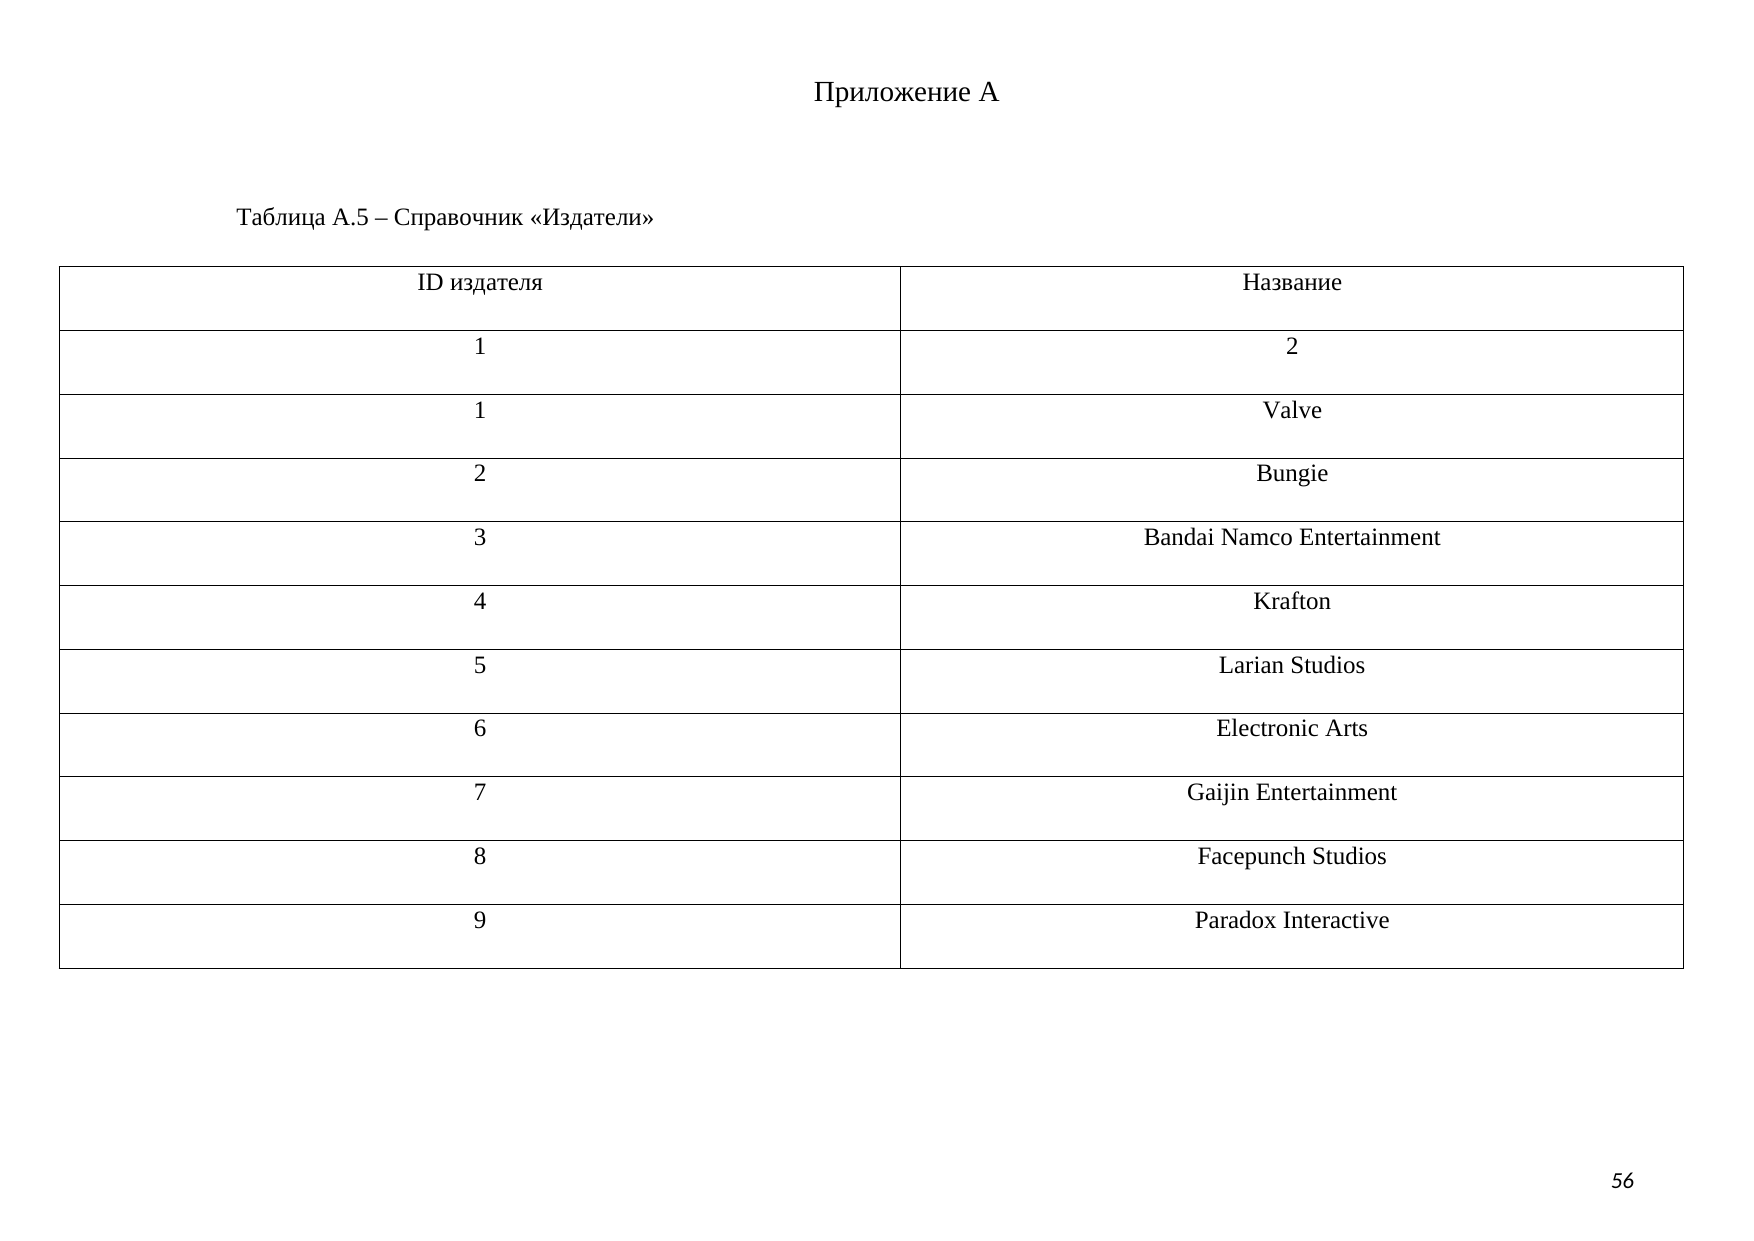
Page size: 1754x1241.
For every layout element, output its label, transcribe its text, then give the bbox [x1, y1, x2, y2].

table_cell Paradox Interactive [901, 905, 1683, 967]
table_cell 1 [60, 395, 900, 457]
table_cell 2 [901, 331, 1683, 394]
table_header ID издателя [60, 267, 900, 330]
table_cell Valve [901, 395, 1683, 457]
table_cell 7 [60, 777, 900, 840]
table_cell Larian Studios [901, 650, 1683, 712]
table_cell 6 [60, 714, 900, 776]
text Таблица А.5 – Справочник «Издатели» [177, 202, 1636, 231]
table_cell 5 [60, 650, 900, 712]
table_cell 9 [60, 905, 900, 967]
table_cell 2 [60, 459, 900, 521]
table_cell 8 [60, 841, 900, 904]
table_cell Gaijin Entertainment [901, 777, 1683, 840]
table_cell Bandai Namco Entertainment [901, 522, 1683, 585]
table_cell Electronic Arts [901, 714, 1683, 776]
table_cell 4 [60, 586, 900, 649]
table_header Название [901, 267, 1683, 330]
table_cell 3 [60, 522, 900, 585]
table_cell Bungie [901, 459, 1683, 521]
table_cell Facepunch Studios [901, 841, 1683, 904]
table_cell 1 [60, 331, 900, 394]
table_cell Krafton [901, 586, 1683, 649]
